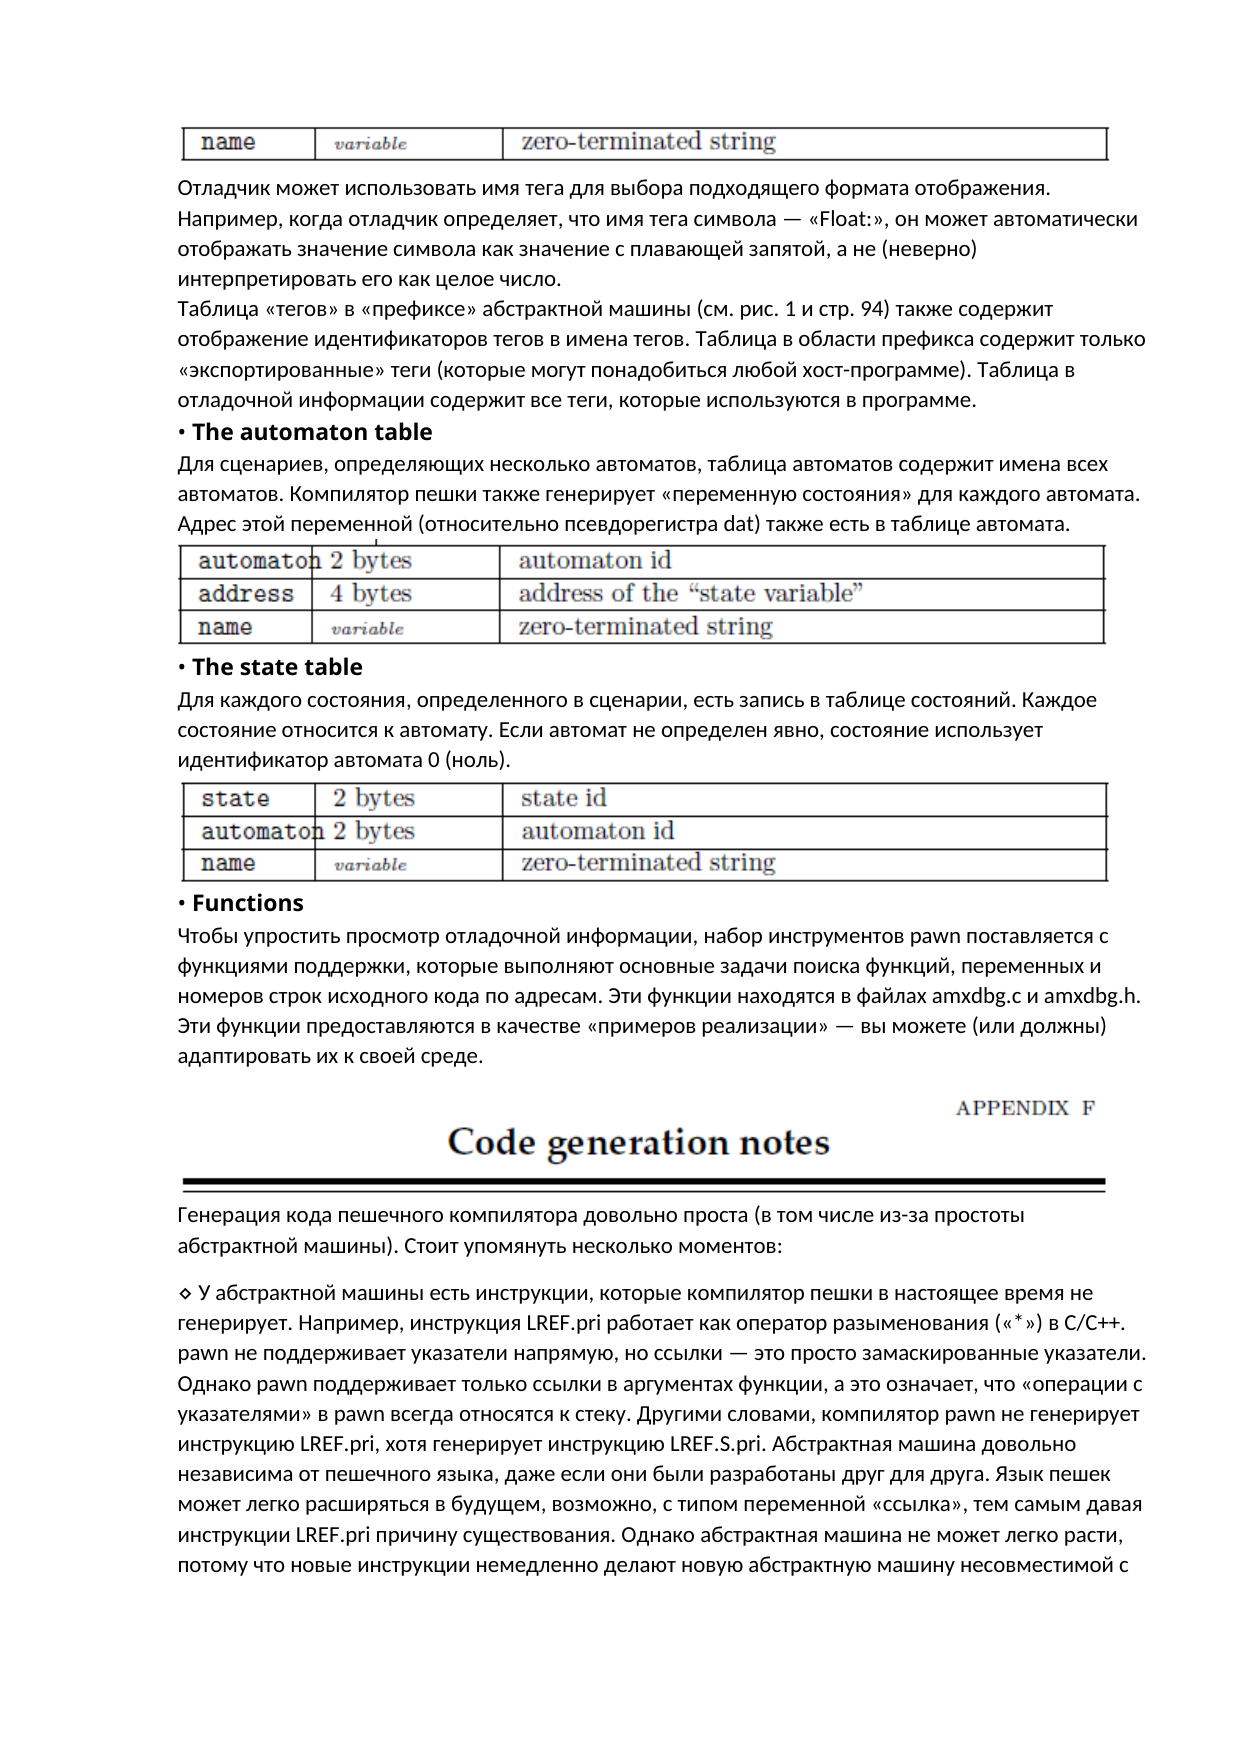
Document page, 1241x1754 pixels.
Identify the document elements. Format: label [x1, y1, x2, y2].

text [177, 118, 1152, 1259]
picture [177, 1071, 1112, 1199]
picture [177, 118, 1114, 172]
picture [177, 775, 1112, 885]
text [177, 1278, 1152, 1578]
picture [177, 539, 1110, 649]
